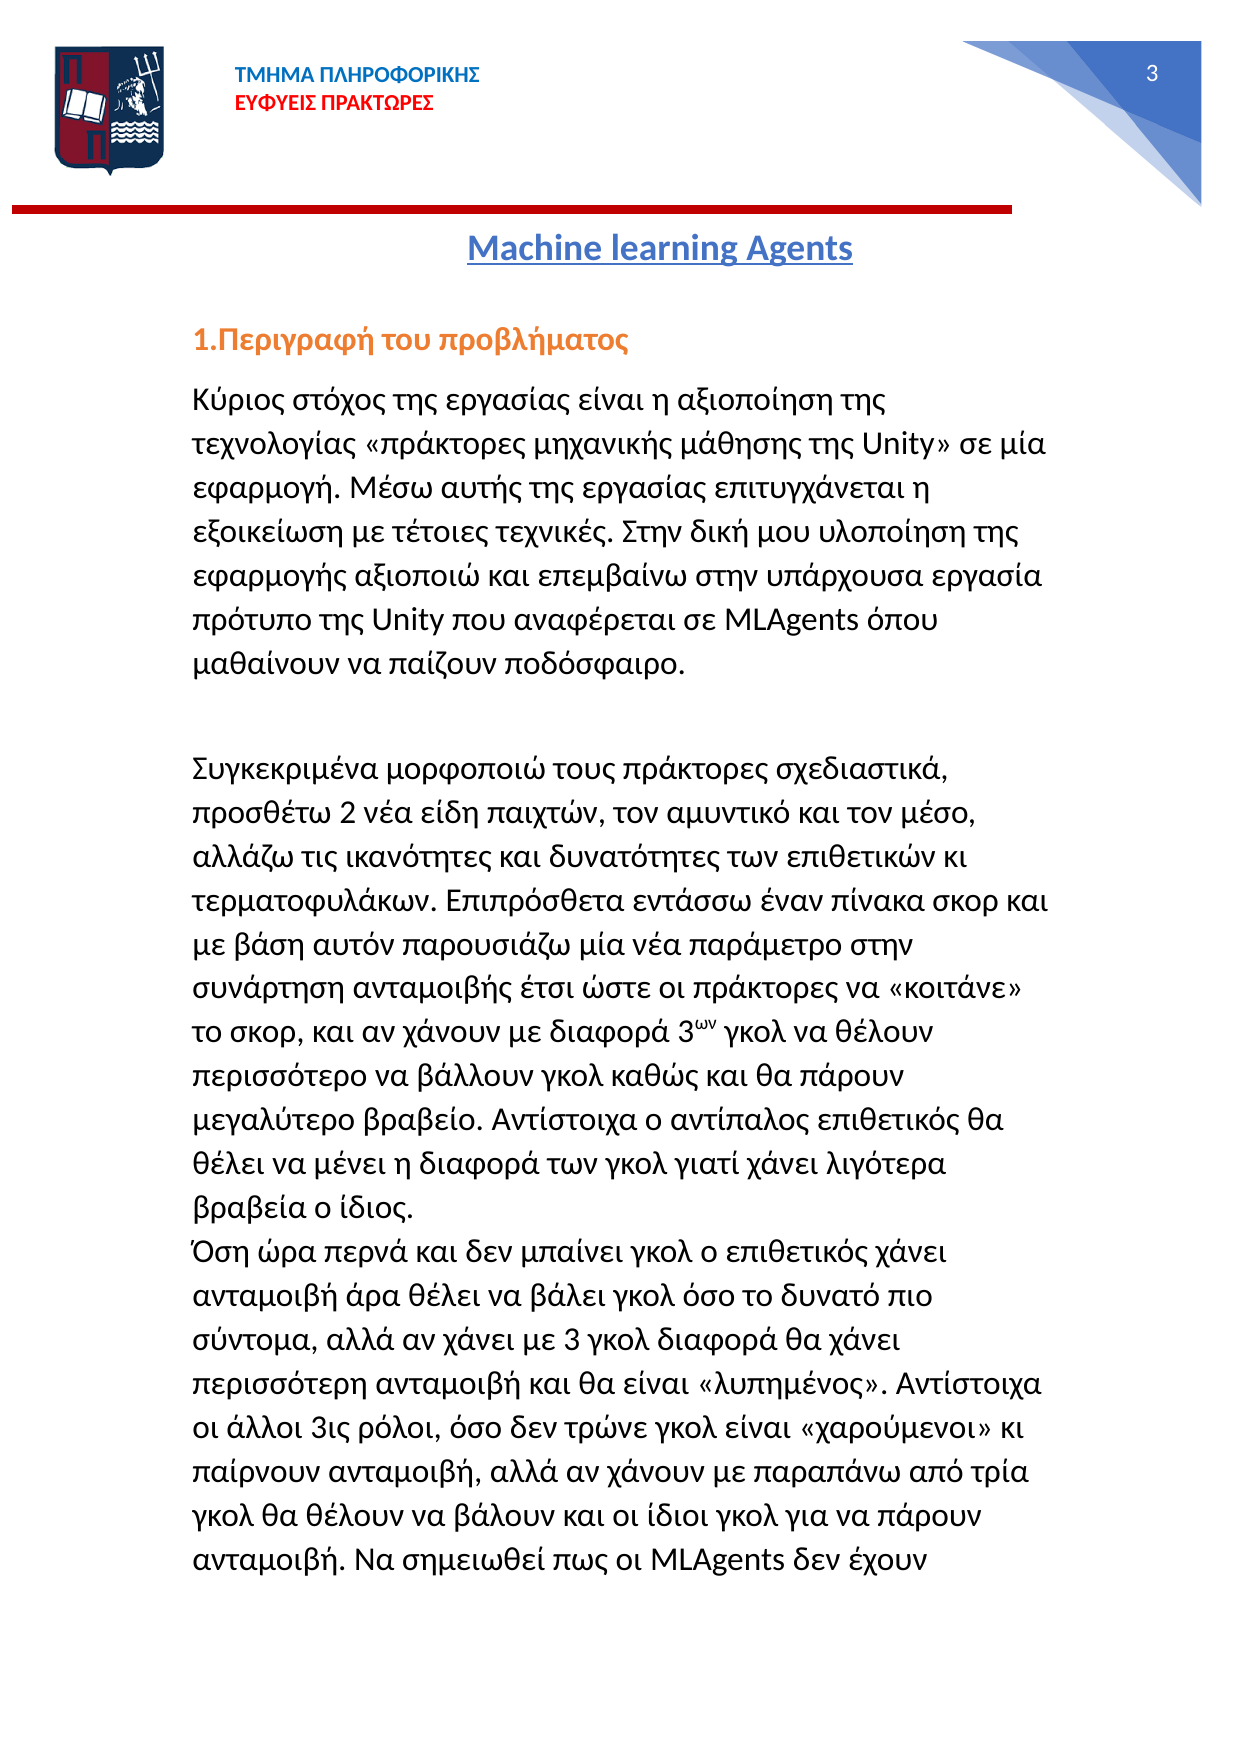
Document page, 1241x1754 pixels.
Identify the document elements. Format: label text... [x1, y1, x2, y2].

text Machine learning Agents [192, 223, 1053, 269]
text 1.Περιγραφή του προβλήματος [192, 318, 1053, 358]
picture [962, 41, 1202, 207]
picture [54, 46, 164, 176]
text Κύριος στόχος της εργασίας είναι η αξιοποίηση της τεχνολογίας «πράκτορες μηχανικής μάθησης της Unity» σε μία εφαρμογή. Μέσω αυτής της εργασίας επιτυγχάνεται η εξοικείωση με τέτοιες τεχνικές. Στην δική μου υλοποίηση της εφαρμογής αξιοποιώ και επεμβαίνω στην υπάρχουσα εργασία πρότυπο της Unity που αναφέρεται σε MLAgents όπου μαθαίνουν να παίζουν ποδόσφαιρο. [192, 378, 1053, 683]
